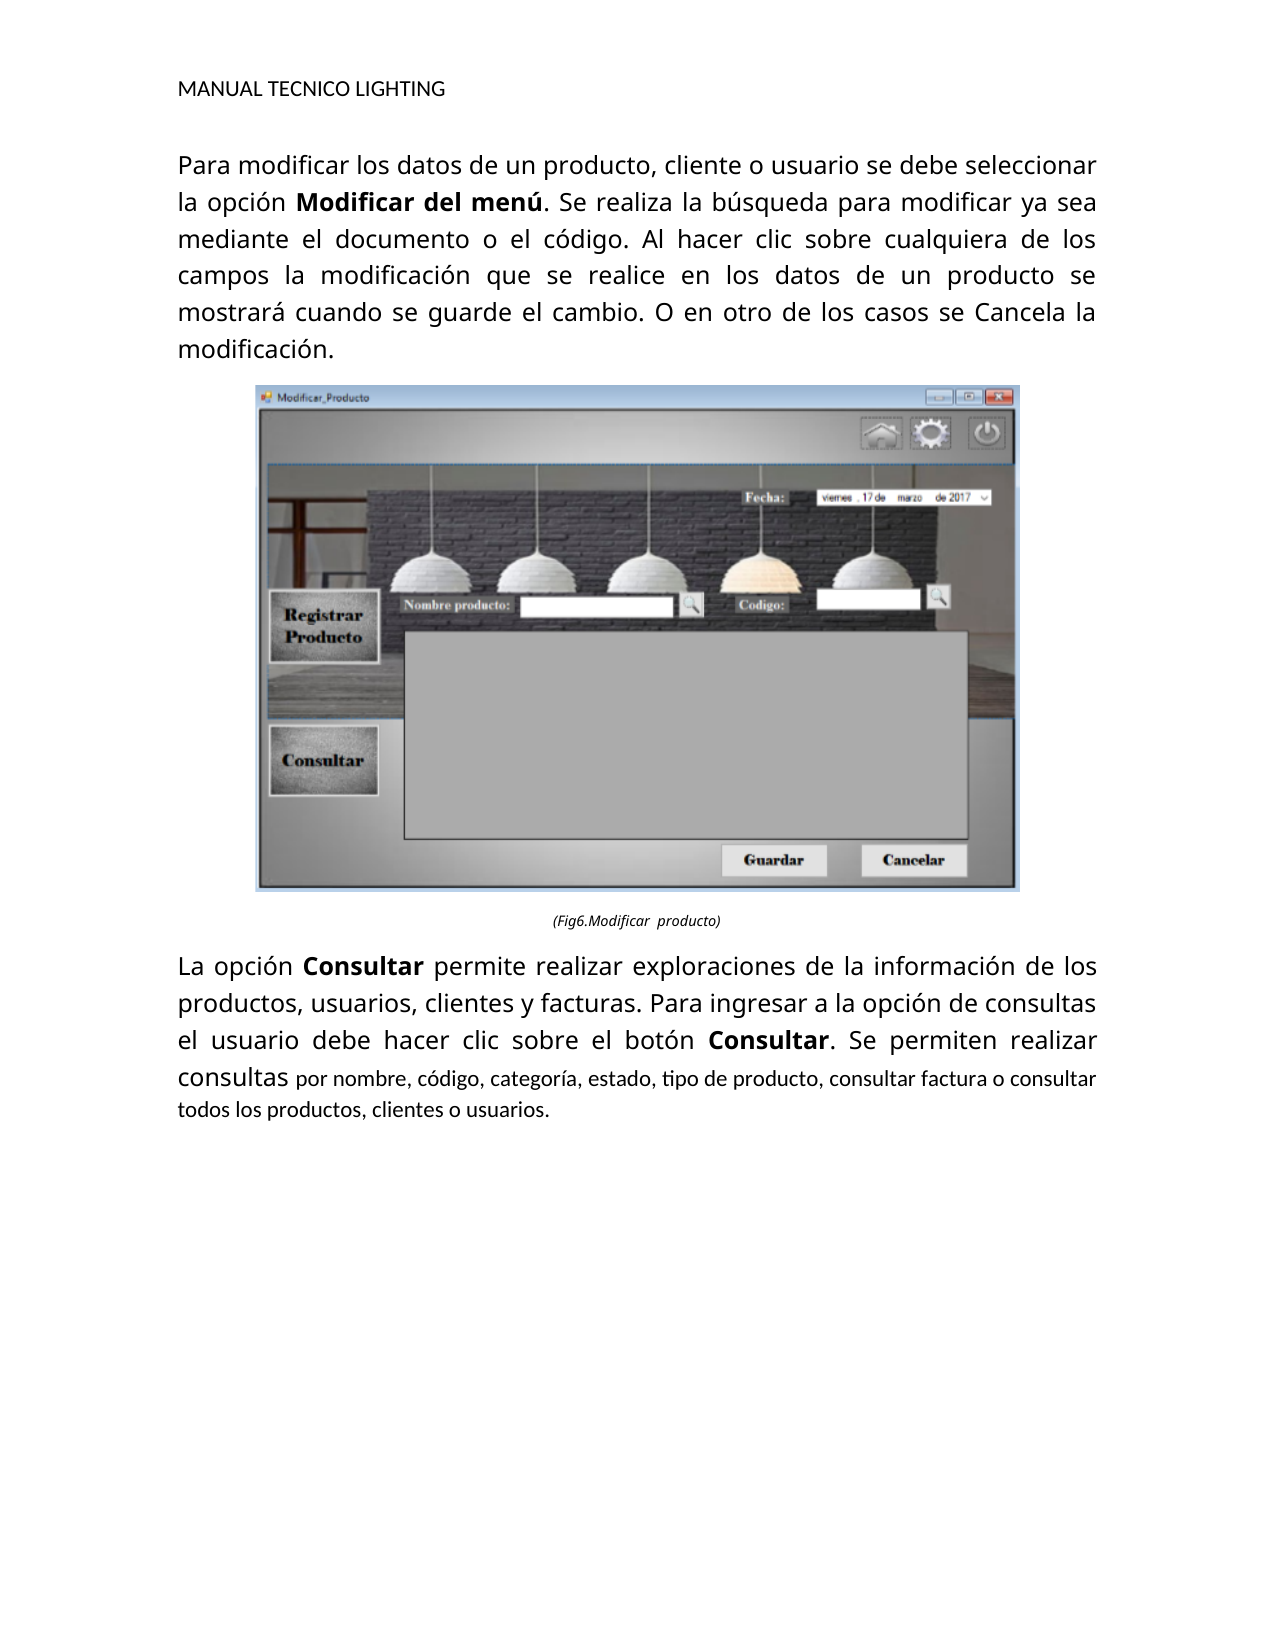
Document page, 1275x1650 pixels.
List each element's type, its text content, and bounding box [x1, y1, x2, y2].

text La opción Consultar permite realizar exploraciones de la información de los productos, usuarios, clientes y facturas. Para ingresar a la opción de consultas el usuario debe hacer clic sobre el botón Consultar. Se permiten realizar consultas por nombre, código, categoría, estado, tipo de producto, consultar factura o consultar todos los productos, clientes o usuarios. [177, 949, 1098, 1124]
text Para modificar los datos de un producto, cliente o usuario se debe seleccionar la opción Modificar del menú. Se realiza la búsqueda para modificar ya sea mediante el documento o el código. Al hacer clic sobre cualquiera de los campos la modificación que se realice en los datos de un producto se mostrará cuando se guarde el cambio. O en otro de los casos se Cancela la modificación. [177, 148, 1098, 366]
text (Fig6.Modificar producto) [177, 911, 1098, 931]
picture [255, 385, 1020, 892]
